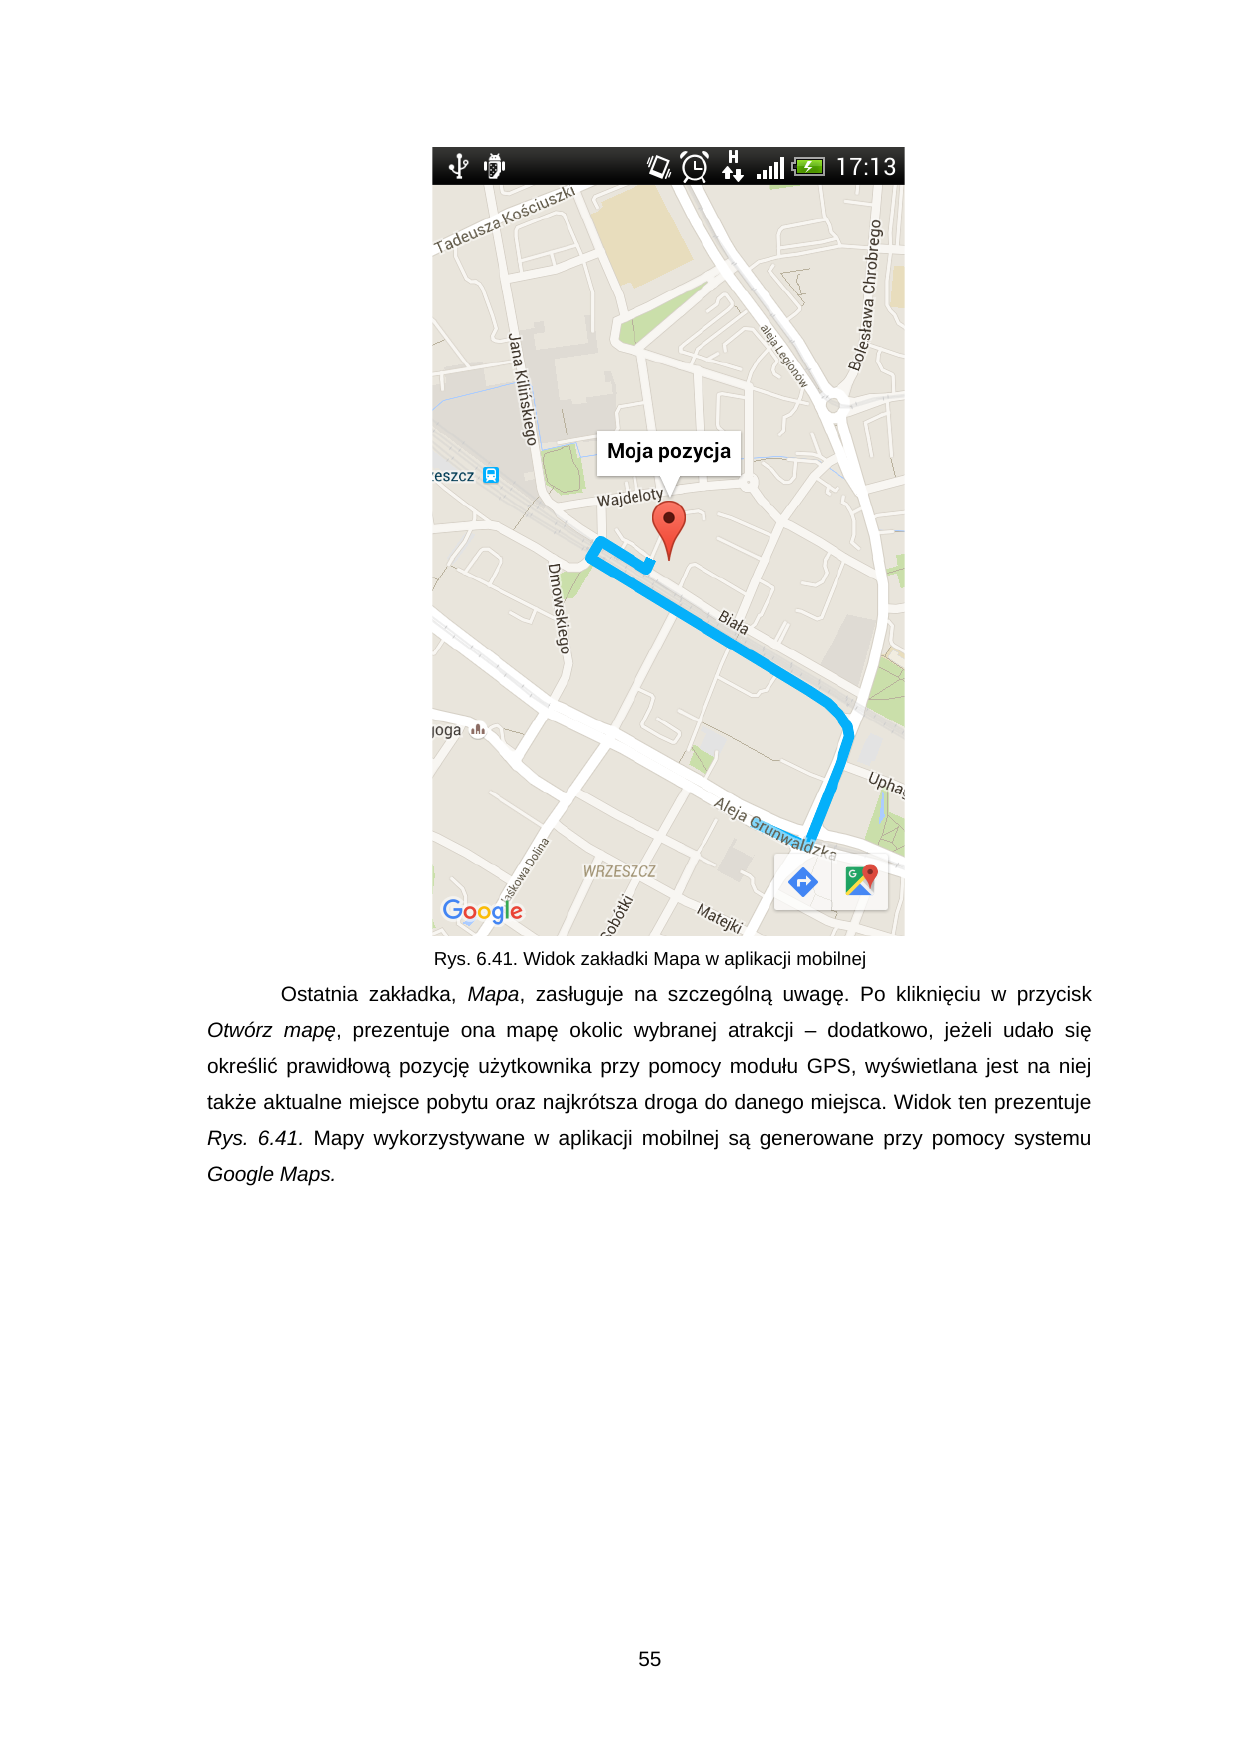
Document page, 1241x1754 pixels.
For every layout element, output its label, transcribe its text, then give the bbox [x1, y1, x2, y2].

picture [432, 147, 905, 936]
